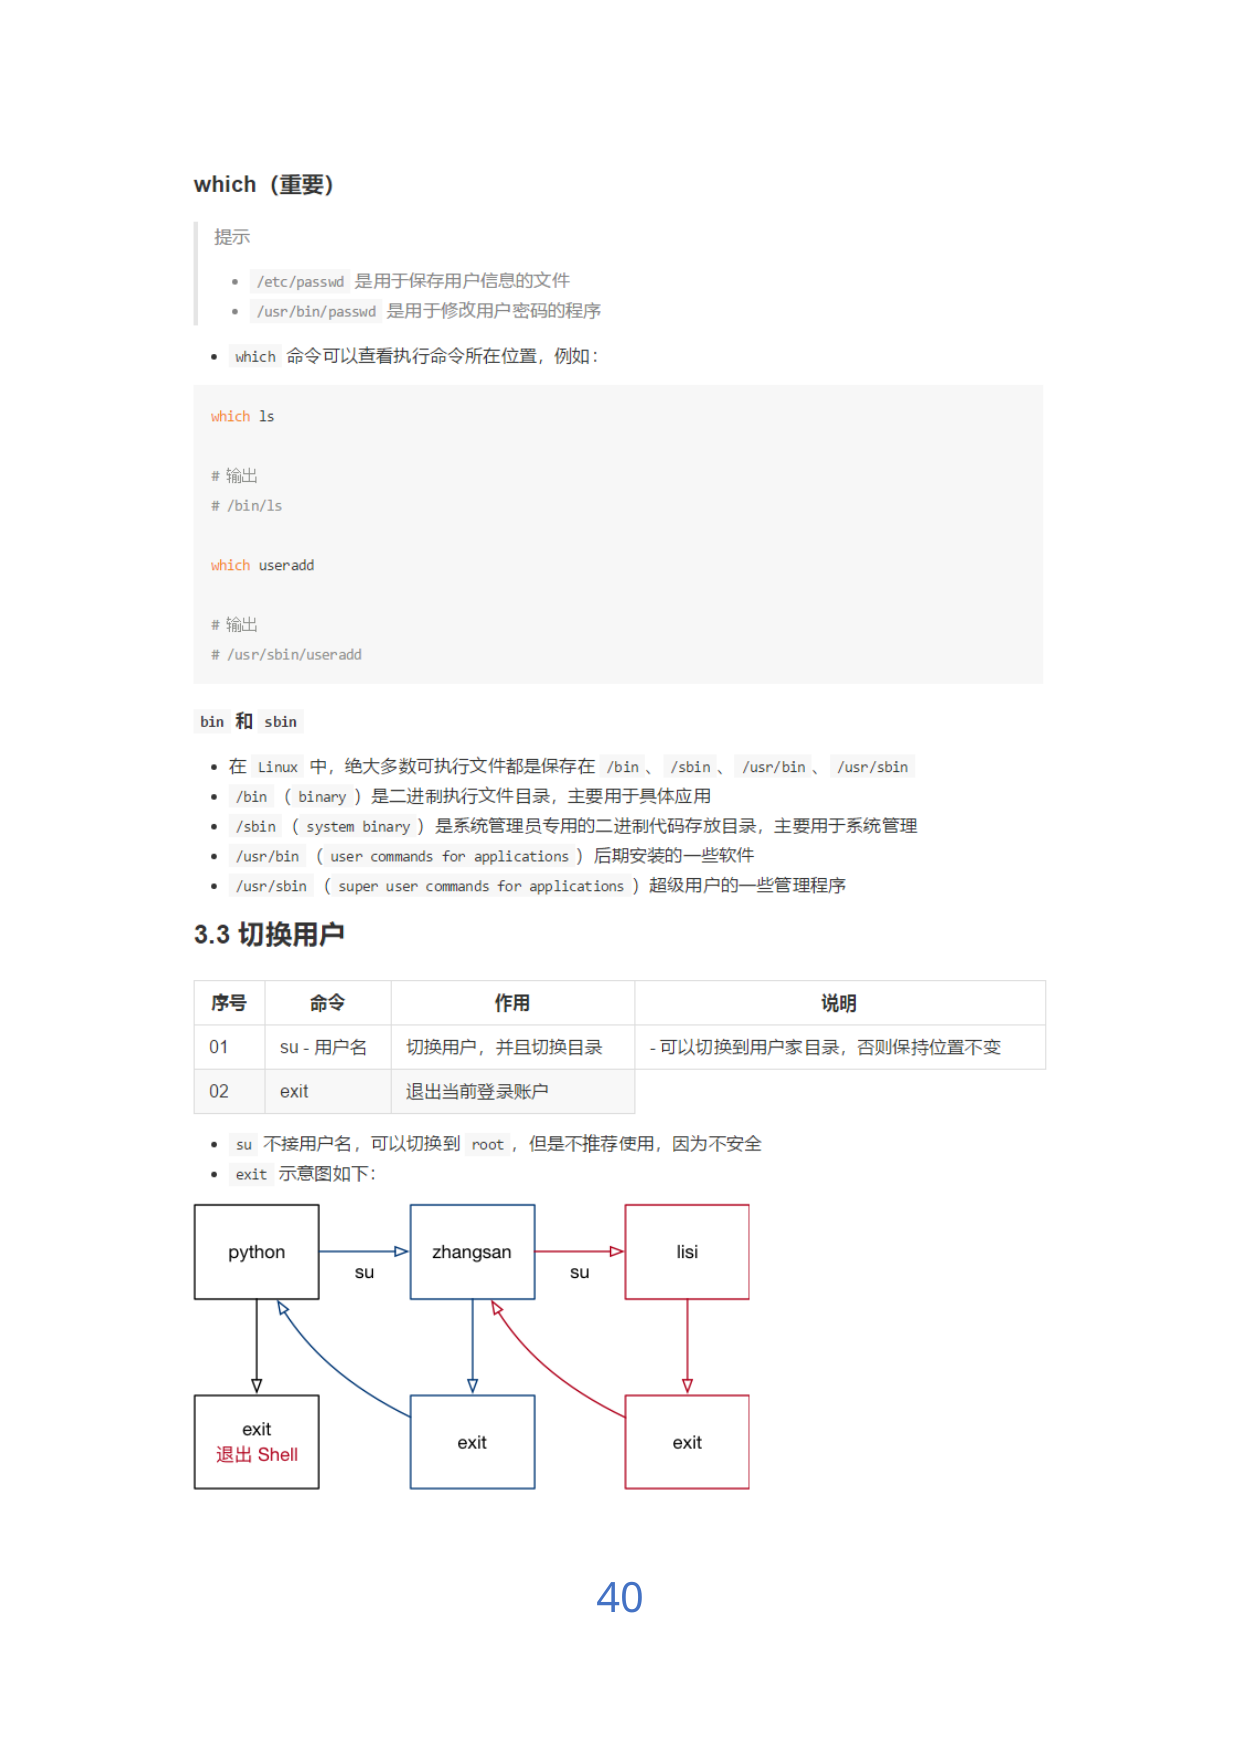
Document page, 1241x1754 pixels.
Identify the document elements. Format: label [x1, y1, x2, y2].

picture [187, 160, 1052, 904]
picture [187, 907, 1053, 1534]
